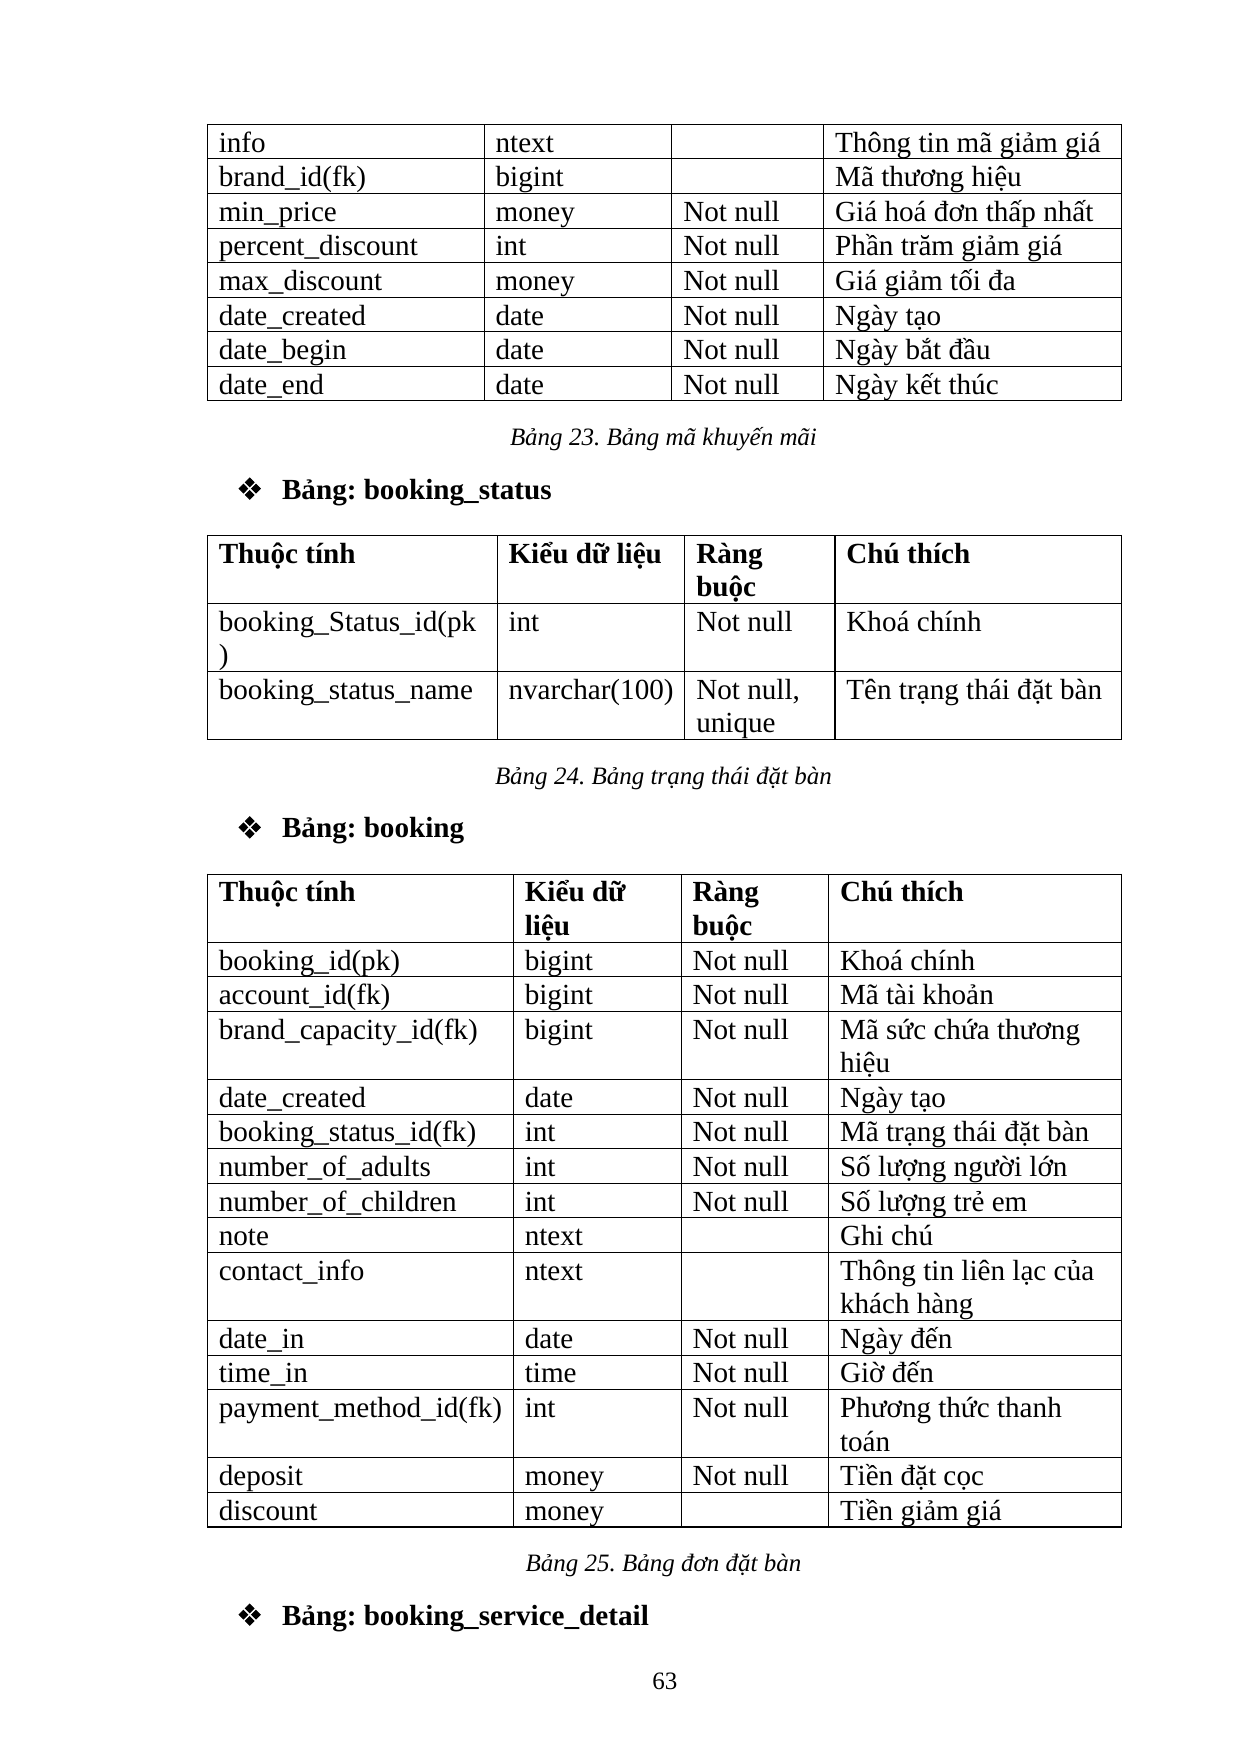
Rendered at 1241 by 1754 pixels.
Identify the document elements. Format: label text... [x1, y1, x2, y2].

table_cell ntext [514, 1218, 681, 1252]
table_cell ntext [514, 1253, 681, 1320]
table_cell Not null [672, 229, 823, 262]
table_cell brand_id(fk) [208, 159, 484, 193]
table_cell date [514, 1321, 681, 1354]
table_cell Thông tin liên lạc của khách hàng [829, 1253, 1121, 1320]
table_cell Not null [682, 1321, 828, 1354]
table_cell [682, 1493, 828, 1526]
table_cell Not null [682, 1390, 828, 1457]
table_header Kiểu dữ liệu [498, 536, 684, 603]
table_cell Ngày bắt đầu [824, 332, 1121, 366]
table_cell Not null [672, 298, 823, 331]
table_header Ràng buộc [685, 536, 834, 603]
table_cell money [514, 1493, 681, 1526]
table_cell booking_status_name [208, 672, 497, 739]
table_header Chú thích [829, 875, 1121, 942]
table_cell Ngày kết thúc [824, 367, 1121, 400]
table_cell Giờ đến [829, 1356, 1121, 1389]
table_cell date_begin [208, 332, 484, 366]
table_cell percent_discount [208, 229, 484, 262]
table_header Kiểu dữ liệu [514, 875, 681, 942]
table_cell Tiền đặt cọc [829, 1458, 1121, 1492]
table_cell money [514, 1458, 681, 1492]
table_cell max_discount [208, 263, 484, 297]
table_cell discount [208, 1493, 513, 1526]
table_cell contact_info [208, 1253, 513, 1320]
table_cell date [485, 298, 671, 331]
table_cell number_of_children [208, 1184, 513, 1217]
table_cell Not null [682, 1149, 828, 1183]
table_header Thuộc tính [208, 536, 497, 603]
table_cell money [485, 263, 671, 297]
table_cell Số lượng trẻ em [829, 1184, 1121, 1217]
table_cell [682, 1253, 828, 1320]
table_cell info [208, 125, 484, 158]
table_cell nvarchar(100) [498, 672, 684, 739]
table_cell Not null, unique [685, 672, 834, 739]
table_cell Not null [682, 1115, 828, 1148]
table_cell int [514, 1390, 681, 1457]
table_cell int [498, 604, 684, 671]
table_cell Not null [672, 194, 823, 227]
table_cell Phương thức thanh toán [829, 1390, 1121, 1457]
table_cell Not null [682, 1356, 828, 1389]
table_cell booking_id(pk) [208, 943, 513, 976]
table_cell date [485, 332, 671, 366]
table_cell Not null [672, 332, 823, 366]
table_cell Not null [682, 943, 828, 976]
table_cell bigint [514, 943, 681, 976]
table_cell Ngày tạo [824, 298, 1121, 331]
table_cell time [514, 1356, 681, 1389]
table_cell date_created [208, 298, 484, 331]
table_cell [672, 159, 823, 193]
list Bảng: booking_status [236, 472, 1122, 506]
table_cell date [485, 367, 671, 400]
table_cell Not null [672, 263, 823, 297]
table_cell [682, 1218, 828, 1252]
table_cell Tiền giảm giá [829, 1493, 1121, 1526]
table_cell int [514, 1115, 681, 1148]
table_cell Số lượng người lớn [829, 1149, 1121, 1183]
table_cell Mã tài khoản [829, 977, 1121, 1011]
table_cell int [514, 1184, 681, 1217]
table_cell Giá giảm tối đa [824, 263, 1121, 297]
table_cell Giá hoá đơn thấp nhất [824, 194, 1121, 227]
table_cell Not null [685, 604, 834, 671]
list Bảng: booking_service_detail [236, 1598, 1122, 1632]
table_cell int [514, 1149, 681, 1183]
table_cell bigint [514, 1012, 681, 1079]
table_cell deposit [208, 1458, 513, 1492]
table_cell payment_method_id(fk) [208, 1390, 513, 1457]
table_cell bigint [514, 977, 681, 1011]
table_cell min_price [208, 194, 484, 227]
table_cell date [514, 1080, 681, 1113]
table_cell Phần trăm giảm giá [824, 229, 1121, 262]
table_cell Mã trạng thái đặt bàn [829, 1115, 1121, 1148]
table_cell Mã thương hiệu [824, 159, 1121, 193]
table_cell Not null [682, 1458, 828, 1492]
table_header Chú thích [836, 536, 1121, 603]
table_cell note [208, 1218, 513, 1252]
table_cell int [485, 229, 671, 262]
table_cell date_in [208, 1321, 513, 1354]
table_cell booking_Status_id(pk) [208, 604, 497, 671]
table_cell bigint [485, 159, 671, 193]
table_cell Not null [682, 1080, 828, 1113]
table_cell Ghi chú [829, 1218, 1121, 1252]
table_cell Not null [682, 1012, 828, 1079]
table_cell Ngày tạo [829, 1080, 1121, 1113]
table_cell Tên trạng thái đặt bàn [836, 672, 1121, 739]
table_cell brand_capacity_id(fk) [208, 1012, 513, 1079]
table_cell account_id(fk) [208, 977, 513, 1011]
table_cell date_created [208, 1080, 513, 1113]
table_cell money [485, 194, 671, 227]
table_cell Not null [672, 367, 823, 400]
table_cell Mã sức chứa thương hiệu [829, 1012, 1121, 1079]
table_cell time_in [208, 1356, 513, 1389]
table_cell Not null [682, 977, 828, 1011]
table_cell Ngày đến [829, 1321, 1121, 1354]
table_header Ràng buộc [682, 875, 828, 942]
table_cell ntext [485, 125, 671, 158]
table_cell date_end [208, 367, 484, 400]
table_cell Not null [682, 1184, 828, 1217]
table_header Thuộc tính [208, 875, 513, 942]
table_cell Khoá chính [836, 604, 1121, 671]
table_cell booking_status_id(fk) [208, 1115, 513, 1148]
table_cell [672, 125, 823, 158]
table_cell Thông tin mã giảm giá [824, 125, 1121, 158]
list Bảng: booking [236, 811, 1122, 844]
table_cell number_of_adults [208, 1149, 513, 1183]
table_cell Khoá chính [829, 943, 1121, 976]
